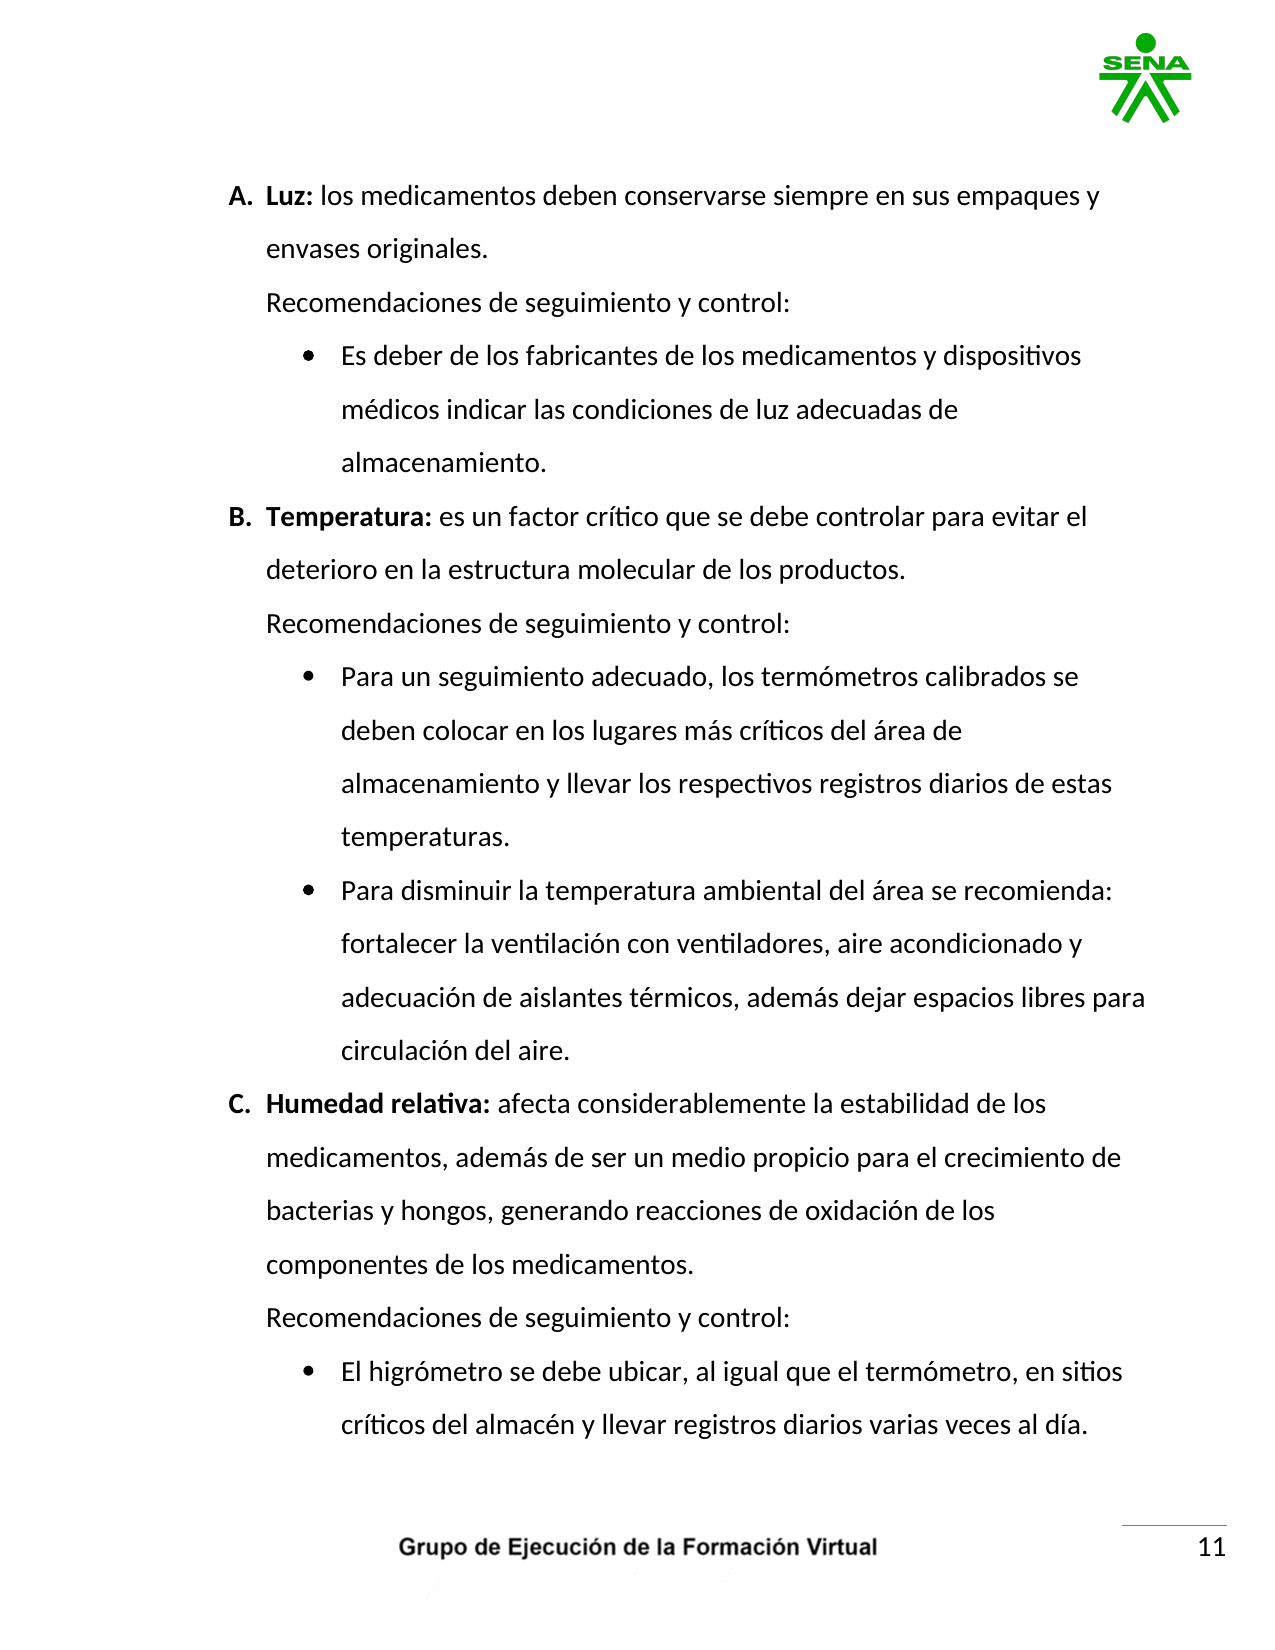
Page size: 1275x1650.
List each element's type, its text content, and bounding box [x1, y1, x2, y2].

list Para un seguimiento adecuado, los termómetros calibrados se deben colocar en los lugares más críticos del área de almacenamiento y llevar los respectivos registros diarios de estas temperaturas. [303, 658, 1157, 854]
list Recomendaciones de seguimiento y control: [266, 1299, 1157, 1335]
list Recomendaciones de seguimiento y control: [266, 284, 1157, 320]
list Es deber de los fabricantes de los medicamentos y dispositivos médicos indicar las condiciones de luz adecuadas de almacenamiento. [303, 337, 1157, 480]
list Para disminuir la temperatura ambiental del área se recomienda: fortalecer la ventilación con ventiladores, aire acondicionado y adecuación de aislantes térmicos, además dejar espacios libres para circulación del aire. [303, 872, 1157, 1068]
picture [1099, 33, 1192, 123]
list Recomendaciones de seguimiento y control: [266, 605, 1157, 640]
picture [0, 1486, 1275, 1598]
list Humedad relativa: afecta considerablemente la estabilidad de los medicamentos, además de ser un medio propicio para el crecimiento de bacterias y hongos, generando reacciones de oxidación de los componentes de los medicamentos. [228, 1086, 1157, 1282]
list Luz: los medicamentos deben conservarse siempre en sus empaques y envases originales. [228, 177, 1157, 266]
list El higrómetro se debe ubicar, al igual que el termómetro, en sitios críticos del almacén y llevar registros diarios varias veces al día. [303, 1353, 1157, 1442]
list Temperatura: es un factor crítico que se debe controlar para evitar el deterioro en la estructura molecular de los productos. [228, 498, 1157, 587]
